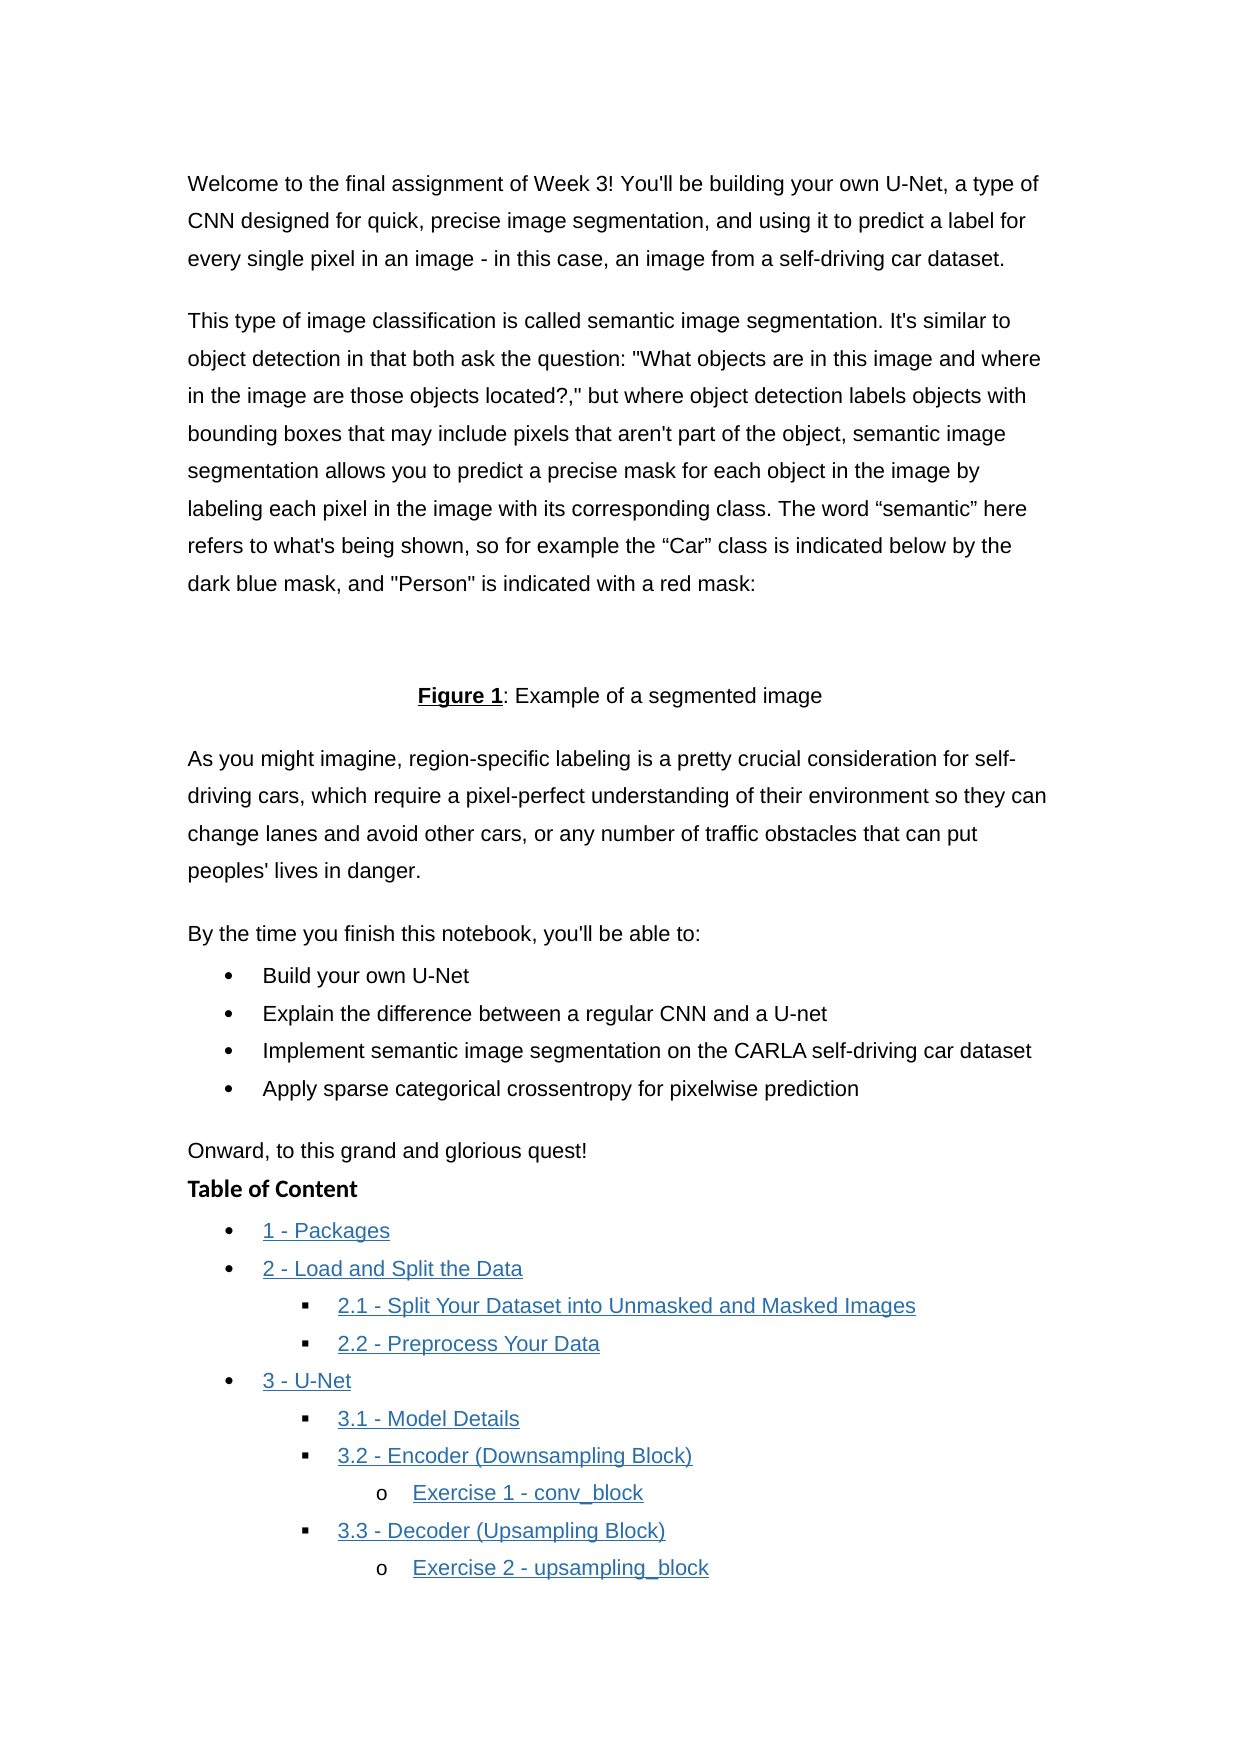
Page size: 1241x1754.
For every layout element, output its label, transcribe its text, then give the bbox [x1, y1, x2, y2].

text Onward, to this grand and glorious quest! [187, 1132, 1053, 1169]
list 3.3 - Decoder (Upsampling Block) [300, 1512, 1053, 1550]
list 3 - U-Net [225, 1362, 1053, 1400]
list 2 - Load and Split the Data [225, 1250, 1053, 1287]
list 2.1 - Split Your Dataset into Unmasked and Masked Images [300, 1287, 1053, 1325]
list Build your own U-Net [225, 957, 1053, 994]
list 3.2 - Encoder (Downsampling Block) [300, 1437, 1053, 1475]
text Welcome to the final assignment of Week 3! You'll be building your own U-Net, a type of CNN designed for quick, precise image segmentation, and using it to predict a label for every single pixel in an image - in this case, an image from a self-driving car dataset. [187, 164, 1053, 277]
list Exercise 1 - conv_block [375, 1475, 1053, 1512]
list Implement semantic image segmentation on the CARLA self-driving car dataset [225, 1032, 1053, 1069]
text This type of image classification is called semantic image segmentation. It's similar to object detection in that both ask the question: "What objects are in this image and where in the image are those objects located?," but where object detection labels objects with bounding boxes that may include pixels that aren't part of the object, semantic image segmentation allows you to predict a precise mask for each object in the image by labeling each pixel in the image with its corresponding class. The word “semantic” here refers to what's being shown, so for example the “Car” class is indicated below by the dark blue mask, and "Person" is indicated with a red mask: [187, 302, 1053, 602]
list Apply sparse categorical crossentropy for pixelwise prediction [225, 1069, 1053, 1107]
list Exercise 2 - upsampling_block [375, 1550, 1053, 1587]
text Figure 1: Example of a segmented image [187, 677, 1053, 714]
text Table of Content [187, 1169, 1053, 1207]
text As you might imagine, region-specific labeling is a pretty crucial consideration for self-driving cars, which require a pixel-perfect understanding of their environment so they can change lanes and avoid other cars, or any number of traffic obstacles that can put peoples' lives in danger. [187, 739, 1053, 889]
list 2.2 - Preprocess Your Data [300, 1325, 1053, 1362]
list 3.1 - Model Details [300, 1400, 1053, 1437]
list Explain the difference between a regular CNN and a U-net [225, 994, 1053, 1032]
list 1 - Packages [225, 1212, 1053, 1250]
text By the time you finish this notebook, you'll be able to: [187, 914, 1053, 952]
